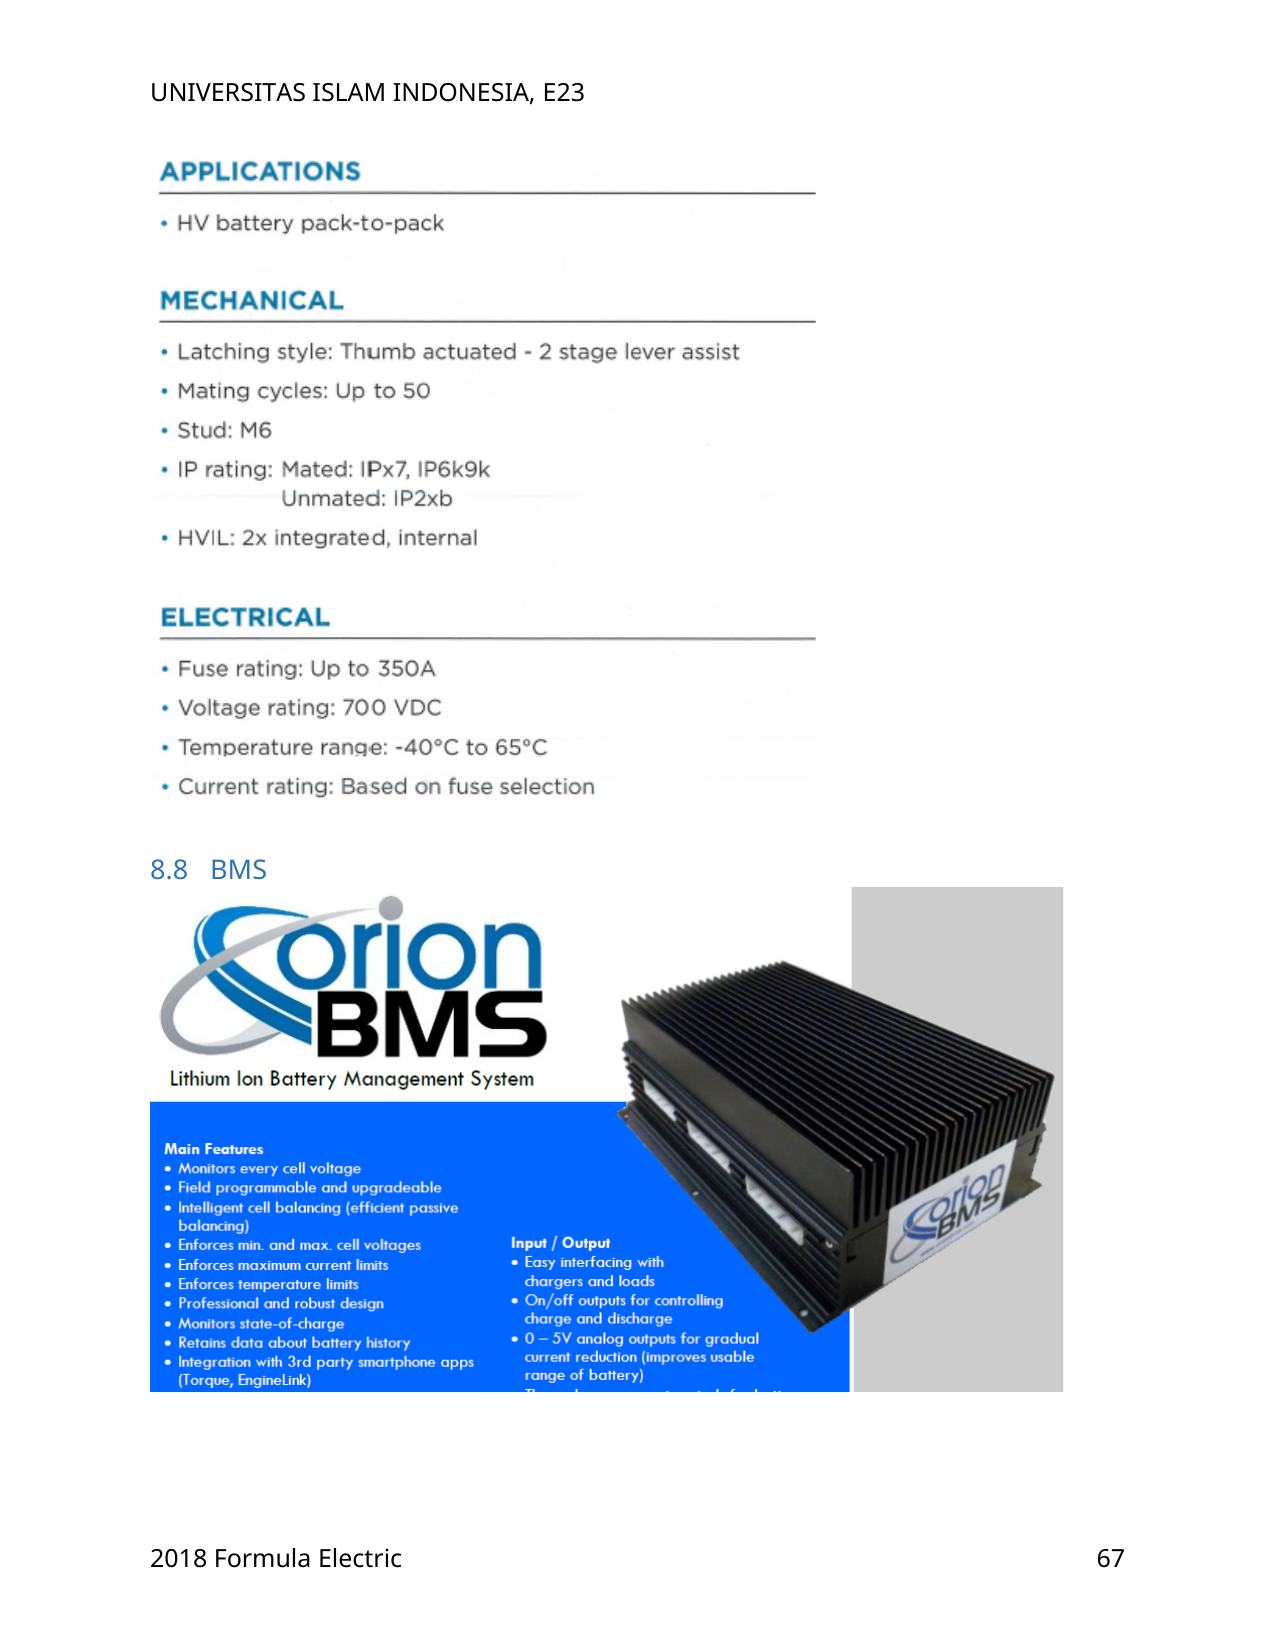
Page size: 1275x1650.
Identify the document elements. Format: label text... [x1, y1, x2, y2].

picture [150, 887, 1064, 1392]
picture [150, 150, 816, 813]
subtitle BMS [150, 851, 1125, 888]
